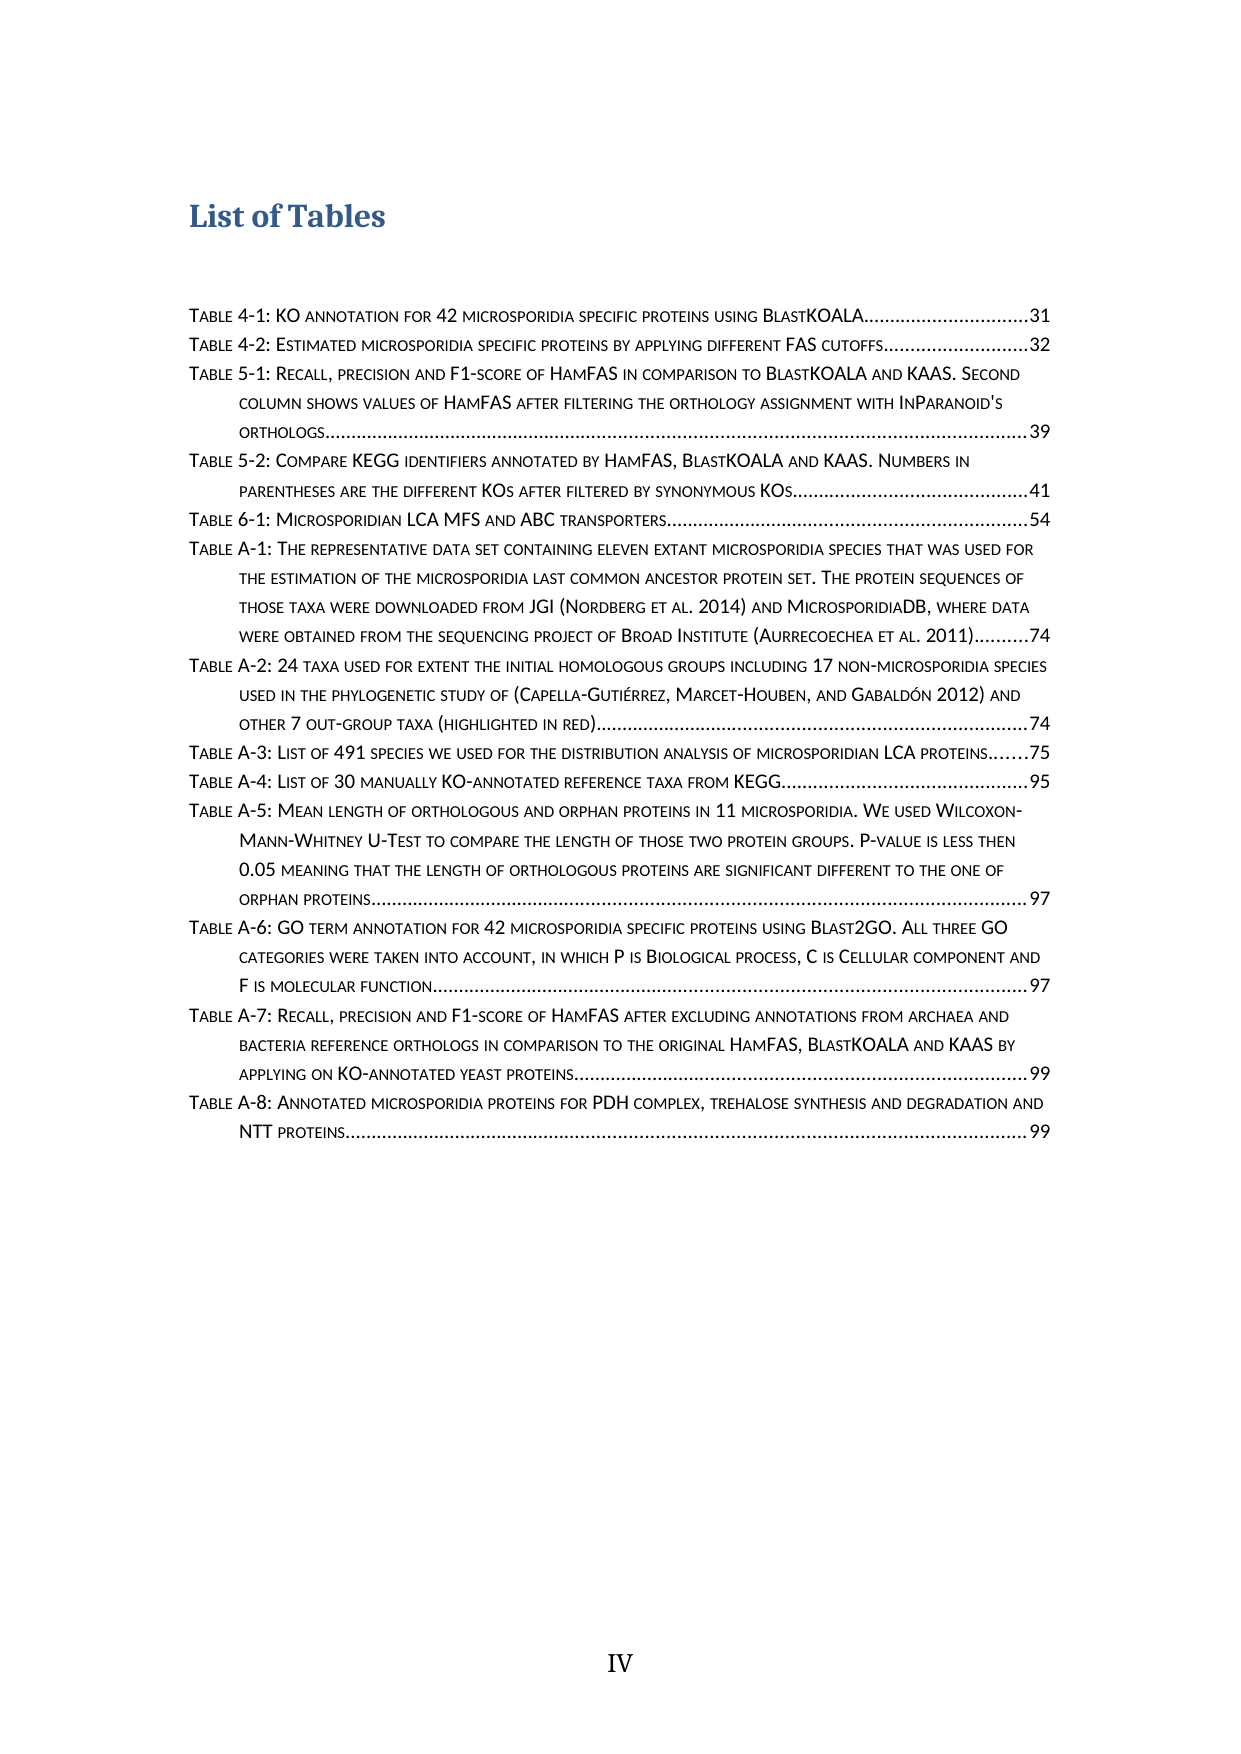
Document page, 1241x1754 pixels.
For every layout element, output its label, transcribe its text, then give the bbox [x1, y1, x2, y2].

text Table A-1: The representative data set containing eleven extant microsporidia species that was used for the estimation of the microsporidia last common ancestor protein set. The protein sequences of those taxa were downloaded from JGI (Nordberg et al. 2014) and MicrosporidiaDB, where data were obtained from the sequencing project of Broad Institute (Aurrecoechea et al. 2011). 74 [189, 535, 1051, 648]
text Table A-3: List of 491 species we used for the distribution analysis of microsporidian LCA proteins. 75 [189, 739, 1051, 765]
text Table 4-1: KO annotation for 42 microsporidia specific proteins using BlastKOALA 31 [189, 302, 1051, 327]
text Table A-8: Annotated microsporidia proteins for PDH complex, trehalose synthesis and degradation and NTT proteins. 99 [189, 1089, 1051, 1144]
text Table 6-1: Microsporidian LCA MFS and ABC transporters. 54 [189, 506, 1051, 531]
text Table 4-2: Estimated microsporidia specific proteins by applying different FAS cutoffs. 32 [189, 331, 1051, 356]
text Table 5-2: Compare KEGG identifiers annotated by HamFAS, BlastKOALA and KAAS. Numbers in parentheses are the different KOs after filtered by synonymous KOs. 41 [189, 448, 1051, 502]
subtitle List of Tables [189, 198, 1051, 236]
text Table A-4: List of 30 manually KO-annotated reference taxa from KEGG. 95 [189, 768, 1051, 794]
text Table A-2: 24 taxa used for extent the initial homologous groups including 17 non-microsporidia species used in the phylogenetic study of (Capella-Gutiérrez, Marcet-Houben, and Gabaldón 2012) and other 7 out-group taxa (highlighted in red). 74 [189, 652, 1051, 736]
text Table A-6: GO term annotation for 42 microsporidia specific proteins using Blast2GO. All three GO categories were taken into account, in which P is Biological process, C is Cellular component and F is molecular function. 97 [189, 914, 1051, 998]
text Table A-5: Mean length of orthologous and orphan proteins in 11 microsporidia. We used Wilcoxon-Mann-Whitney U-Test to compare the length of those two protein groups. P-value is less then 0.05 meaning that the length of orthologous proteins are significant different to the one of orphan proteins. 97 [189, 798, 1051, 911]
text Table 5-1: Recall, precision and F1-score of HamFAS in comparison to BlastKOALA and KAAS. Second column shows values of HamFAS after filtering the orthology assignment with InParanoid's orthologs. 39 [189, 360, 1051, 444]
text Table A-7: Recall, precision and F1-score of HamFAS after excluding annotations from archaea and bacteria reference orthologs in comparison to the original HamFAS, BlastKOALA and KAAS by applying on KO-annotated yeast proteins. 99 [189, 1002, 1051, 1086]
